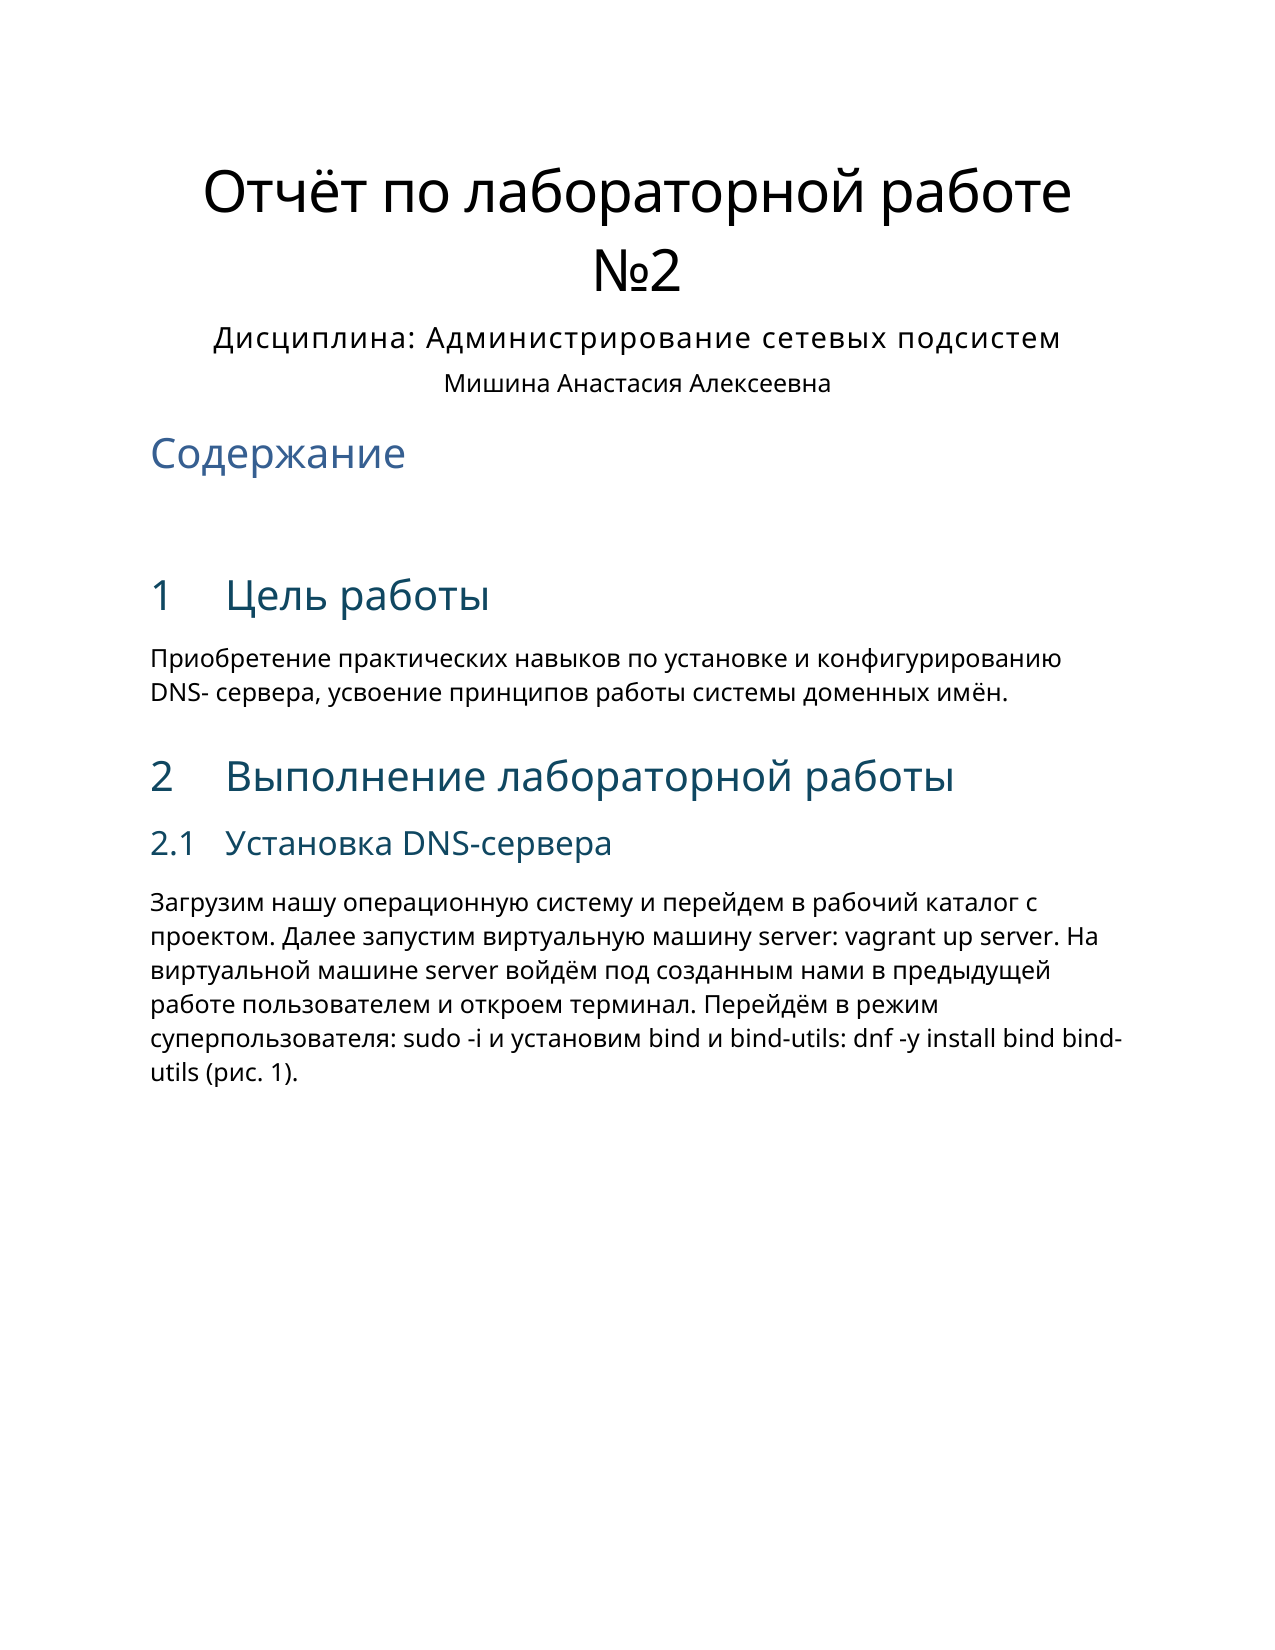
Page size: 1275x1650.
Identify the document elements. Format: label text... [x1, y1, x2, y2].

text Приобретение практических навыков по установке и конфигурированию DNS- сервера, усвоение принципов работы системы доменных имён. [150, 641, 1125, 709]
title Отчёт по лабораторной работе №2 [150, 150, 1125, 309]
text Загрузим нашу операционную систему и перейдем в рабочий каталог с проектом. Далее запустим виртуальную машину server: vagrant up server. На виртуальной машине server войдём под созданным нами в предыдущей работе пользователем и откроем терминал. Перейдём в режим суперпользователя: sudo -i и установим bind и bind-utils: dnf -y install bind bind-utils (рис. 1). [150, 884, 1125, 1089]
subtitle 1 Цель работы [150, 566, 1125, 622]
text Мишина Анастасия Алексеевна [150, 365, 1125, 399]
subtitle Дисциплина: Администрирование сетевых подсистем [150, 317, 1125, 357]
subtitle 2.1 Установка DNS-сервера [150, 820, 1125, 866]
subtitle 2 Выполнение лабораторной работы [150, 747, 1125, 803]
